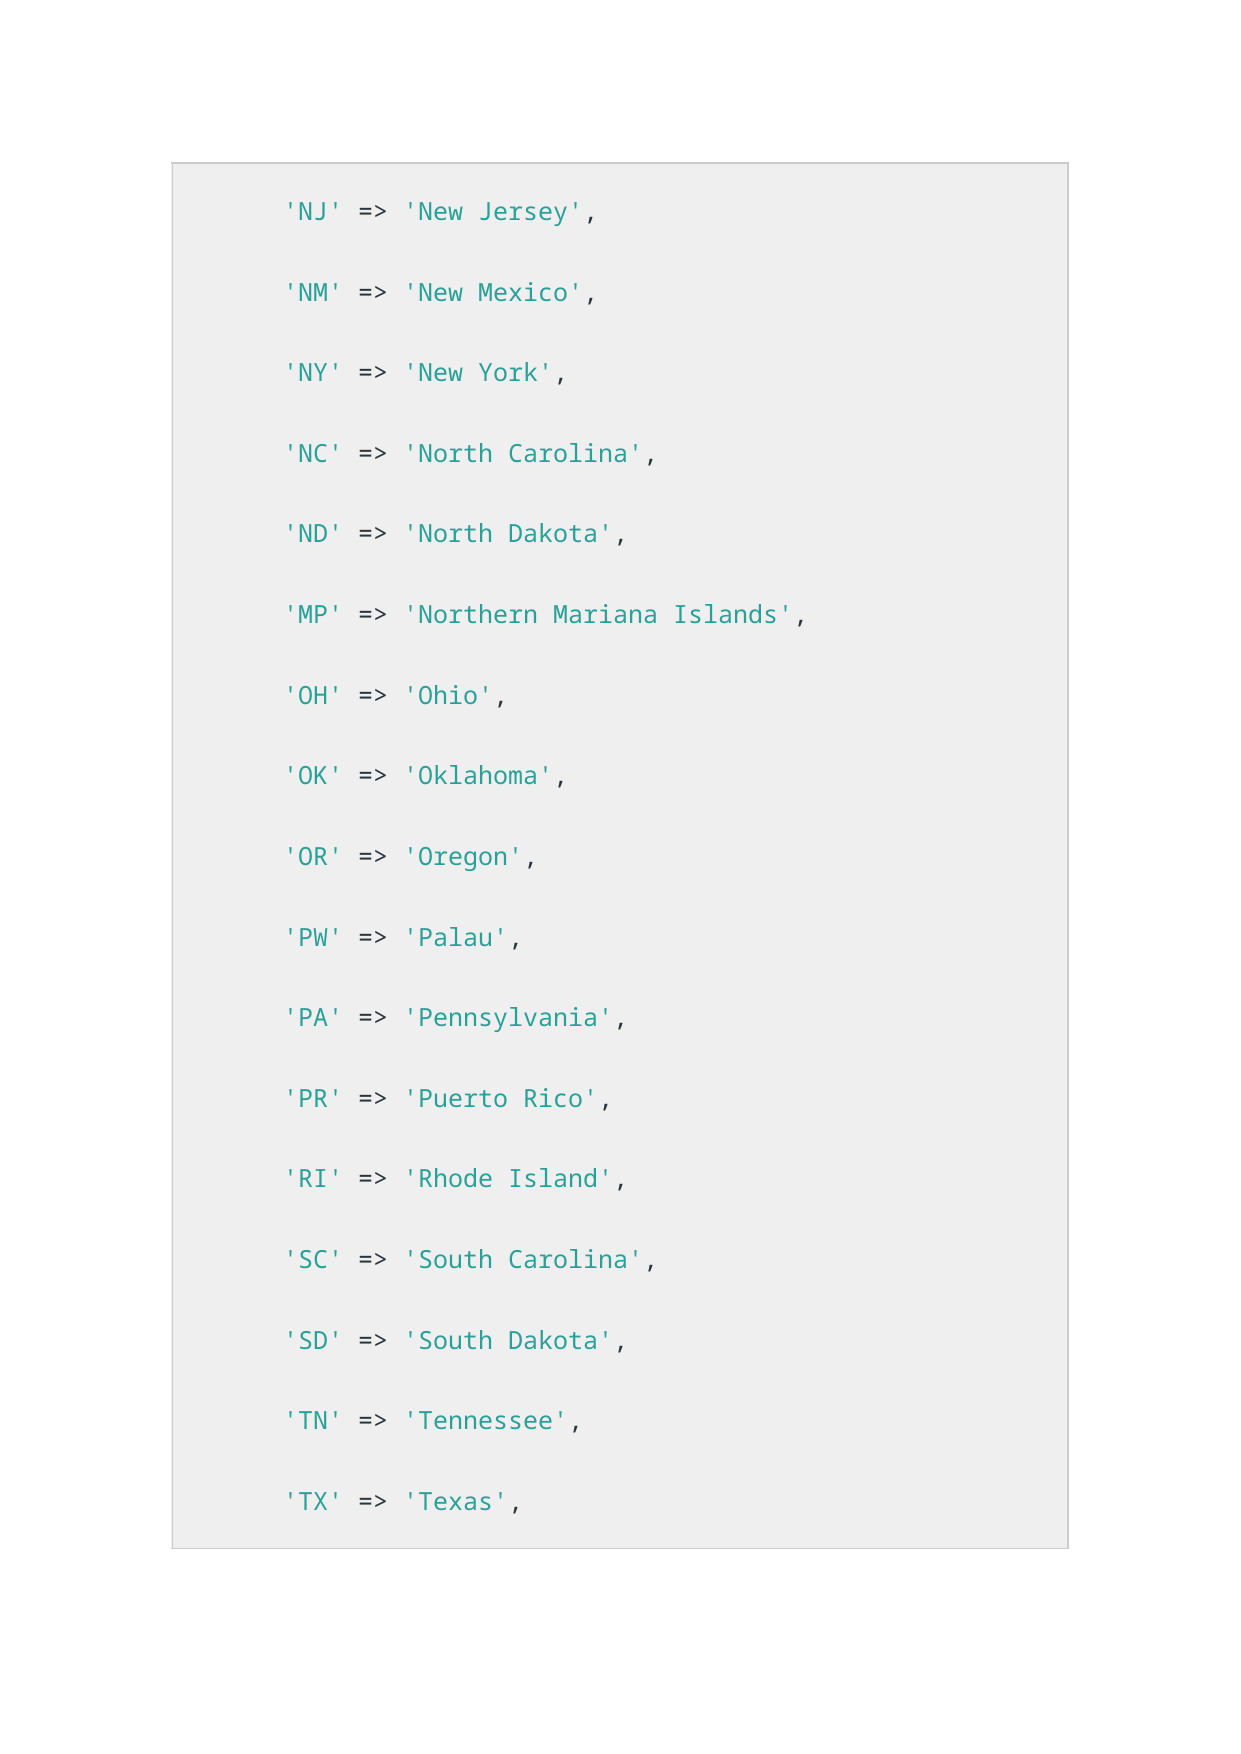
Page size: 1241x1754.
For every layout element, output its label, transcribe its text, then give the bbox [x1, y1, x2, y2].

text 'RI' => 'Rhode Island', [173, 1129, 1067, 1210]
text 'OK' => 'Oklahoma', [173, 726, 1067, 807]
text 'NY' => 'New York', [173, 323, 1067, 404]
text 'SD' => 'South Dakota', [173, 1291, 1067, 1371]
text 'SC' => 'South Carolina', [173, 1210, 1067, 1291]
text 'PA' => 'Pennsylvania', [173, 968, 1067, 1049]
text 'PR' => 'Puerto Rico', [173, 1049, 1067, 1129]
text 'OR' => 'Oregon', [173, 807, 1067, 888]
text 'TN' => 'Tennessee', [173, 1371, 1067, 1452]
text 'ND' => 'North Dakota', [173, 484, 1067, 565]
text 'OH' => 'Ohio', [173, 646, 1067, 726]
text 'NM' => 'New Mexico', [173, 243, 1067, 323]
text 'NJ' => 'New Jersey', [173, 164, 1067, 243]
text 'PW' => 'Palau', [173, 888, 1067, 968]
text 'NC' => 'North Carolina', [173, 404, 1067, 484]
text 'MP' => 'Northern Mariana Islands', [173, 565, 1067, 646]
text 'TX' => 'Texas', [173, 1452, 1067, 1548]
